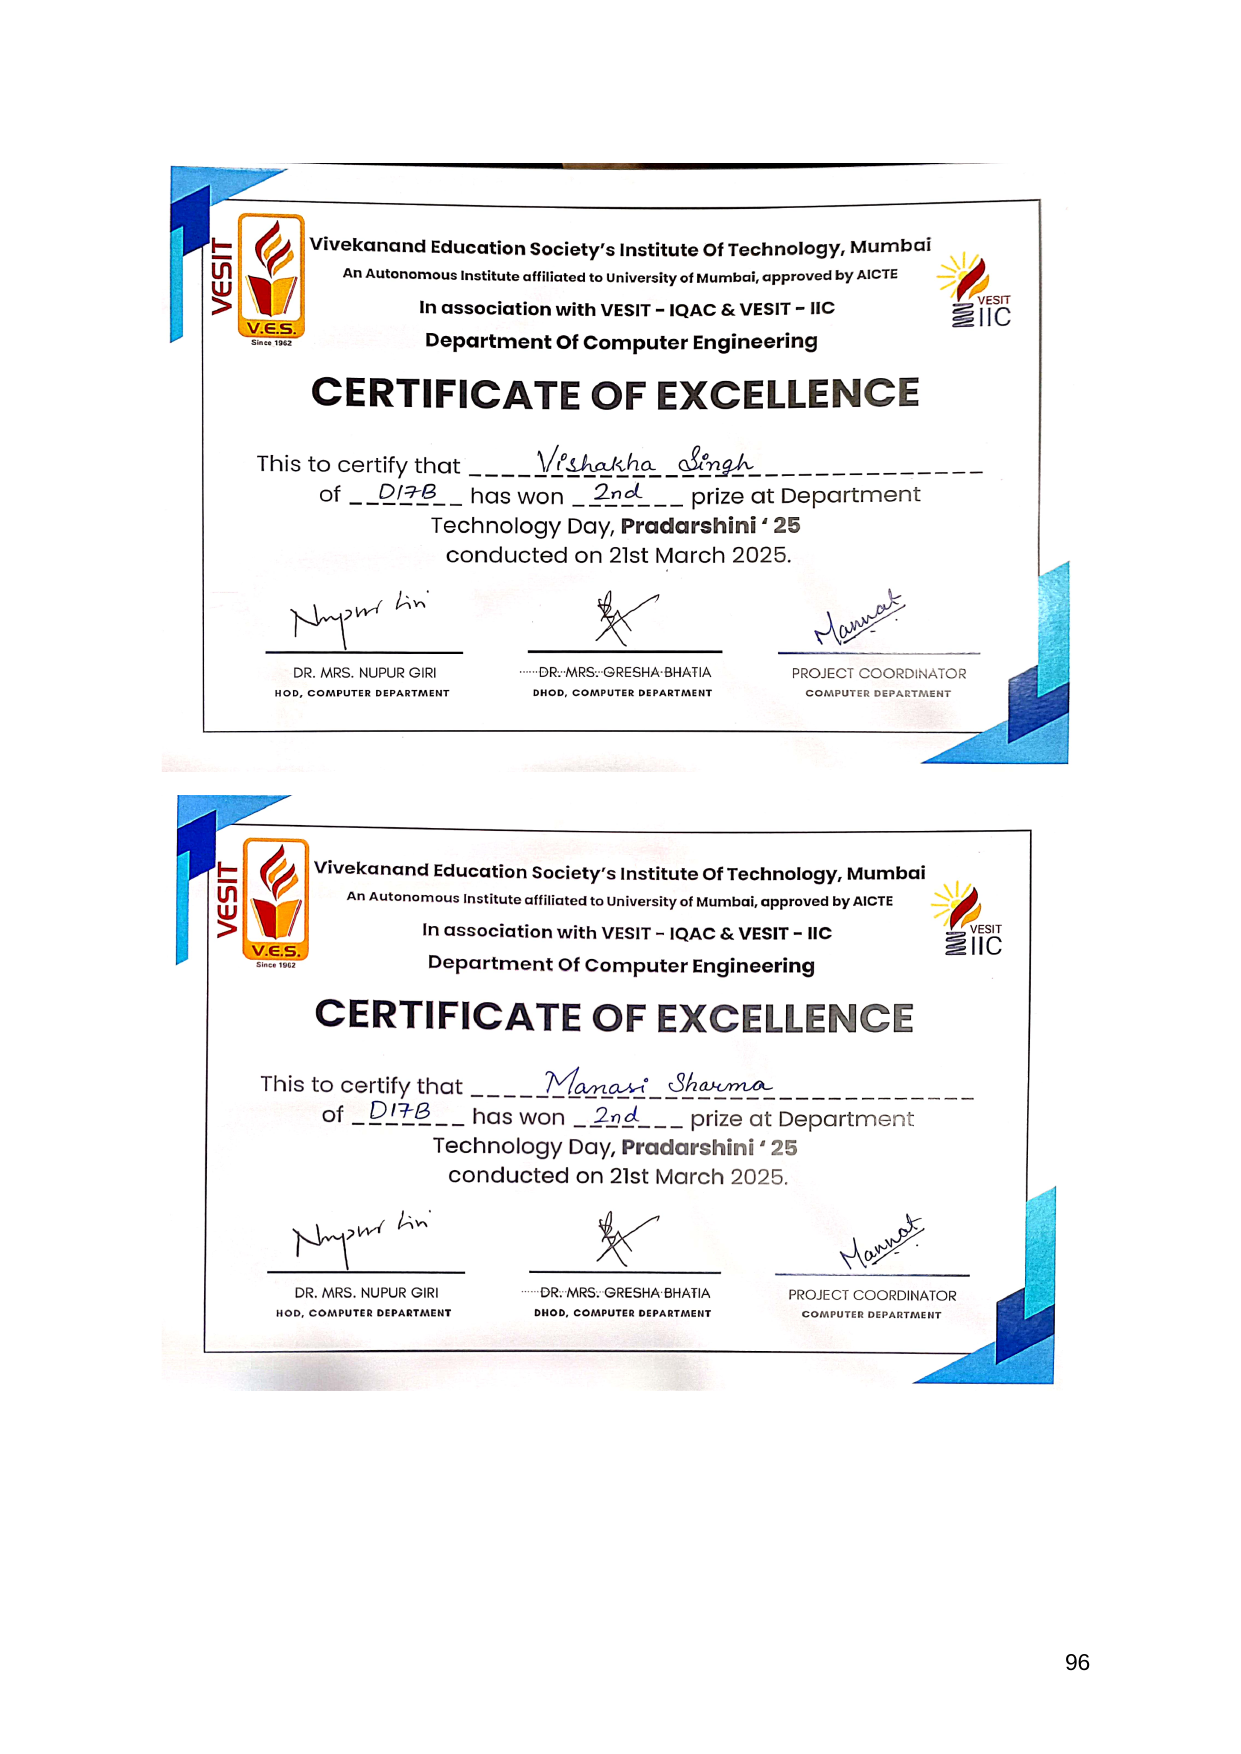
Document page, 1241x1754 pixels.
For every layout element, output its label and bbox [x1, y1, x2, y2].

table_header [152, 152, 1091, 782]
picture [163, 163, 1079, 772]
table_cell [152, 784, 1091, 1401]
picture [163, 795, 1063, 1390]
